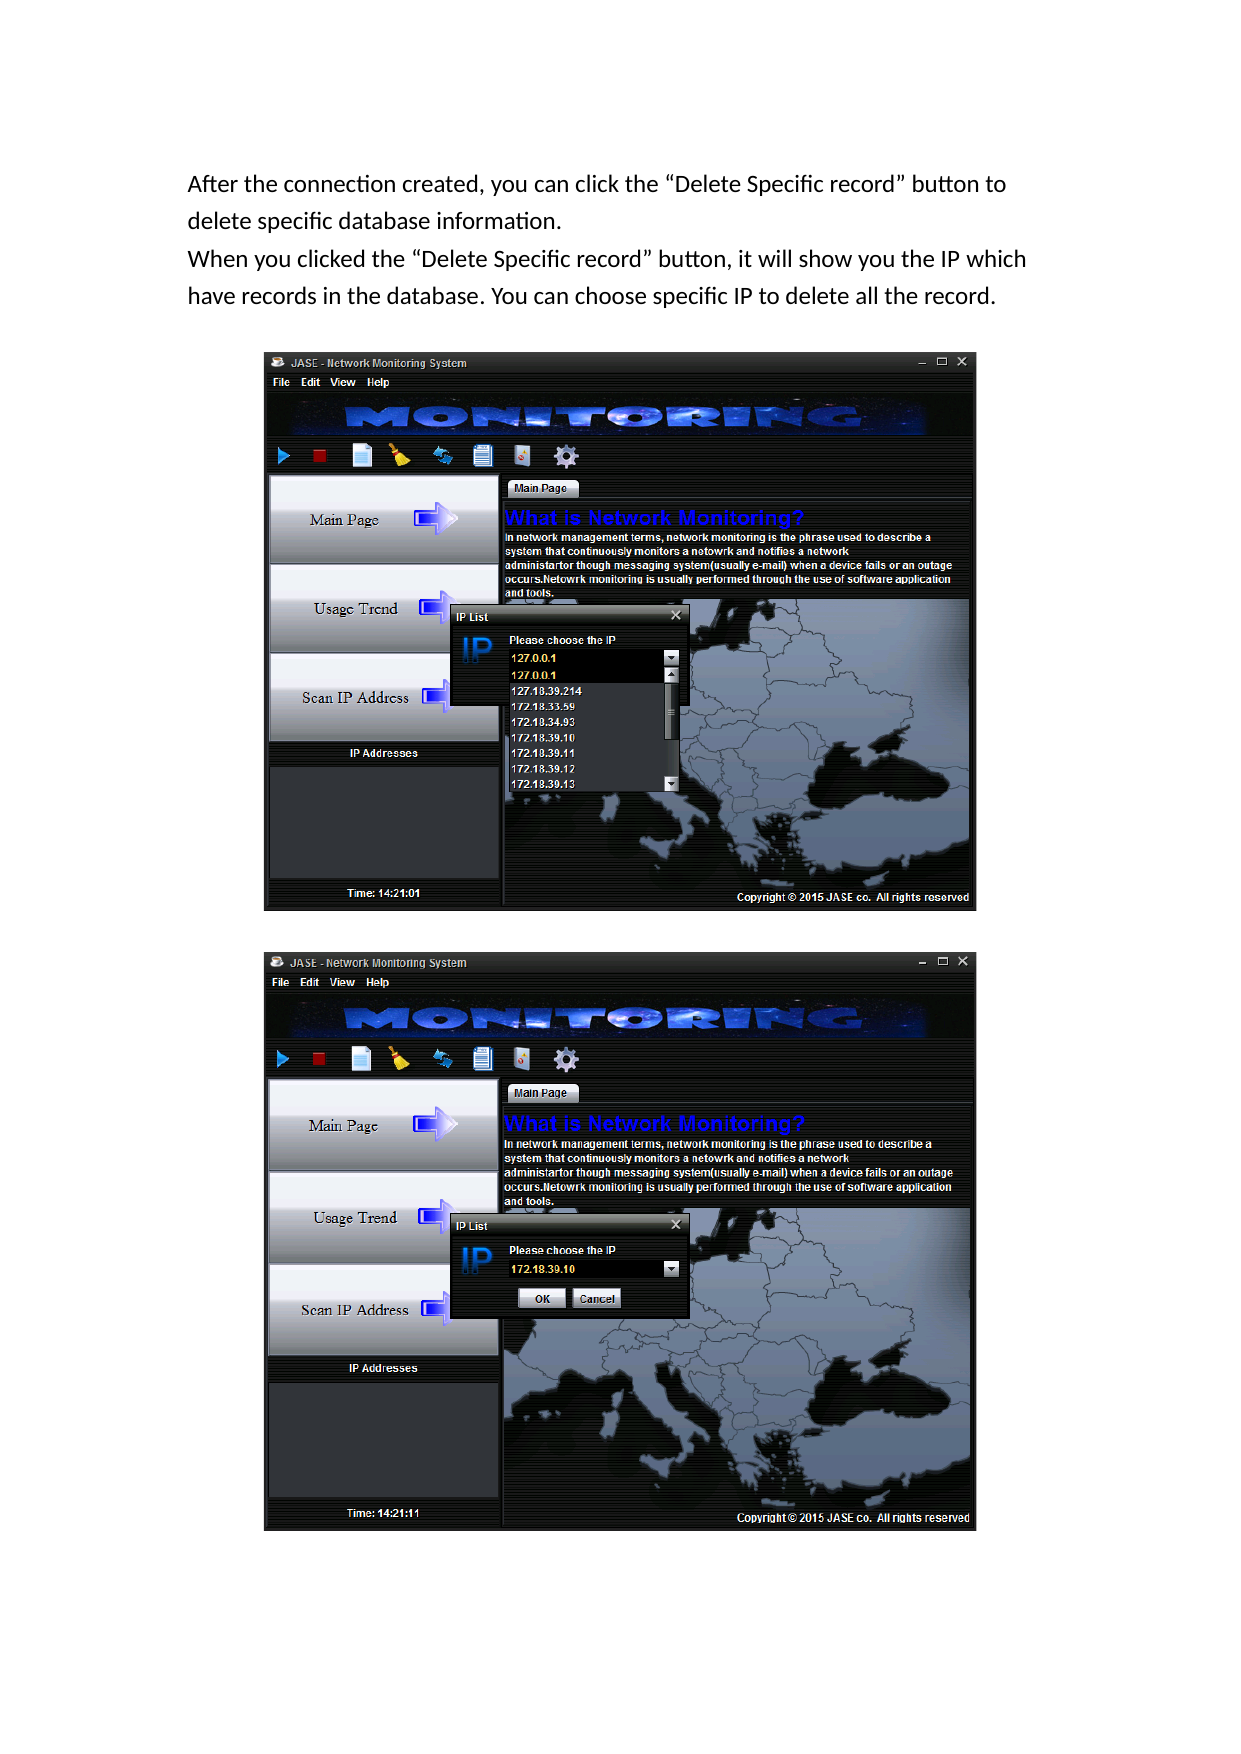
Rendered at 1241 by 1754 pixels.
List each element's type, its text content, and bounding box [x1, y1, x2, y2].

text When you clicked the “Delete Specific record” button, it will show you the IP which have records in the database. You can choose specific IP to delete all the record. [187, 239, 1053, 314]
picture [263, 952, 977, 1531]
text After the connection created, you can click the “Delete Specific record” button to delete specific database information. [187, 164, 1053, 239]
picture [263, 352, 977, 911]
